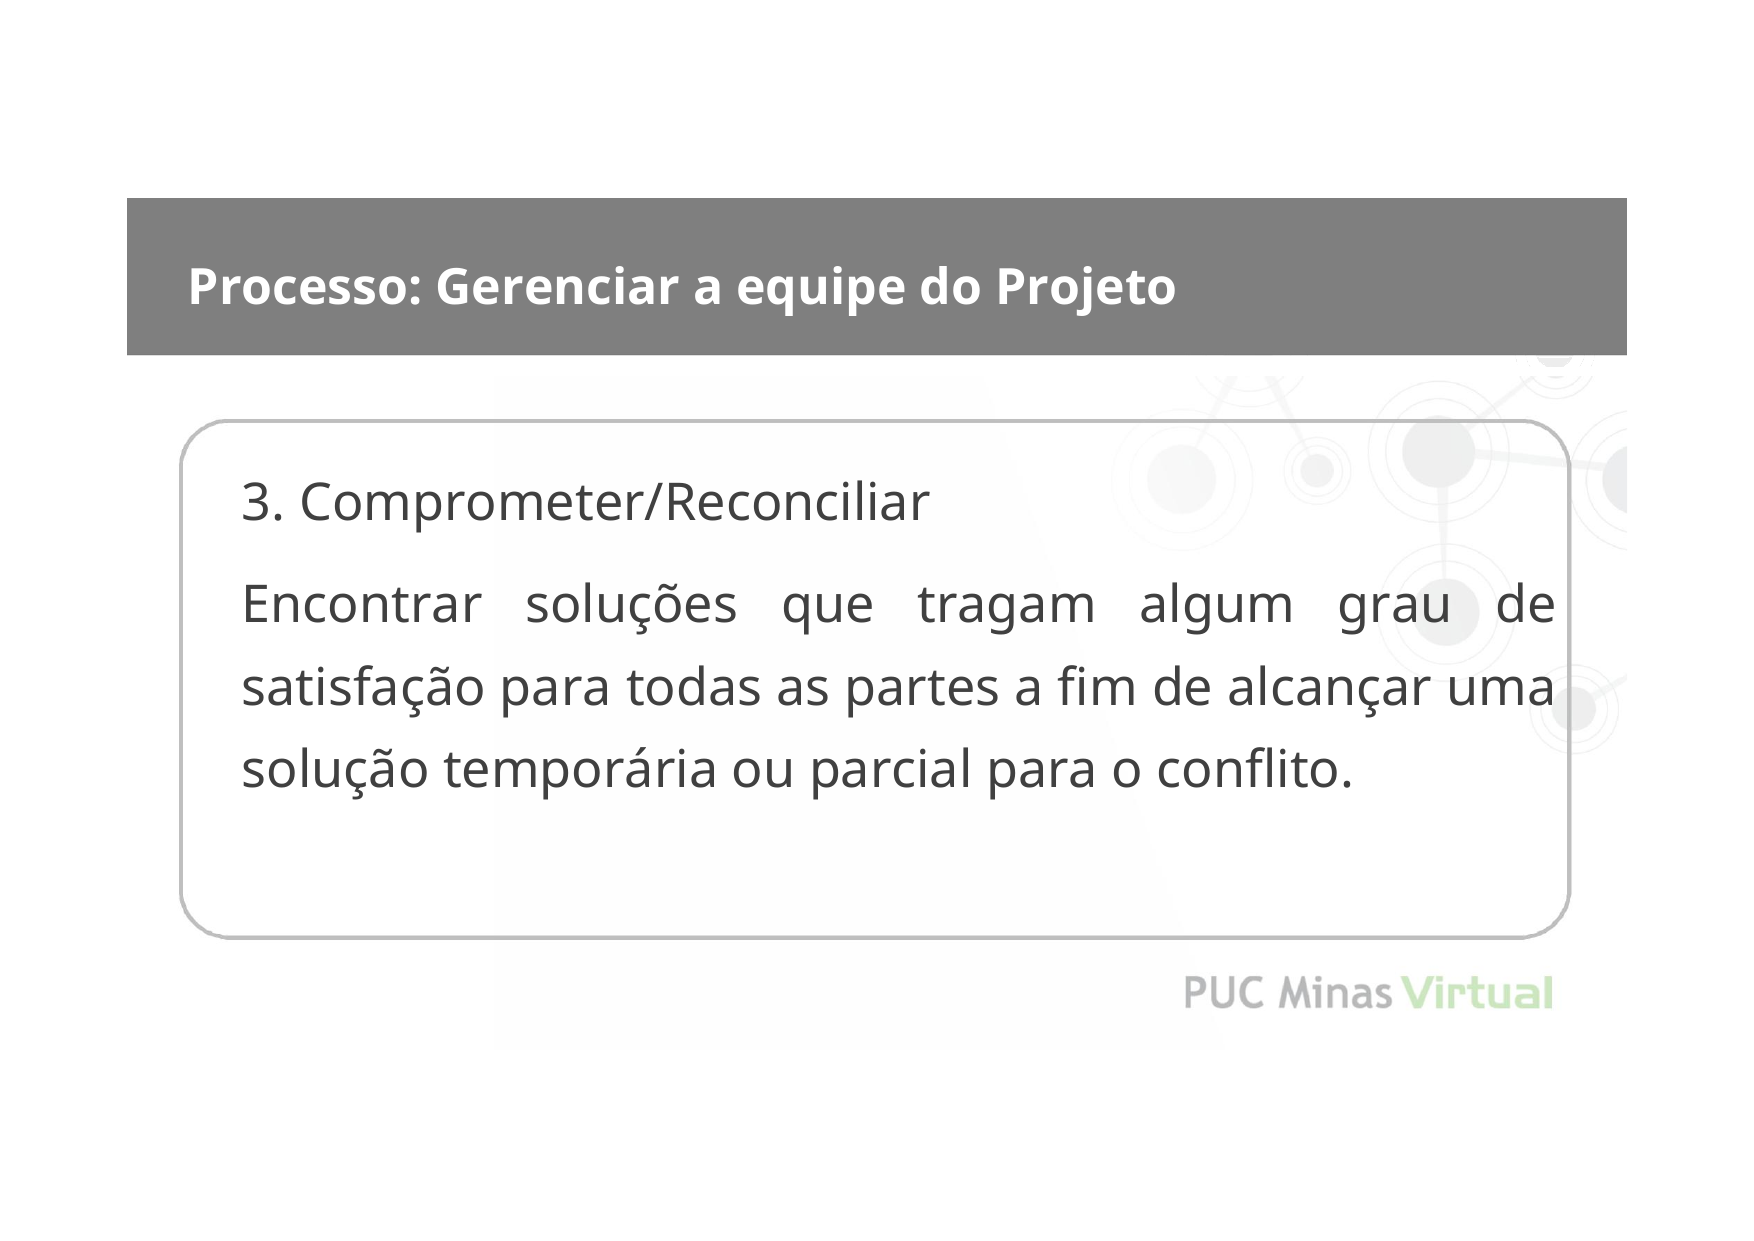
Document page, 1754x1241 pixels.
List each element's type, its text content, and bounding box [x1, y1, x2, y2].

picture [127, 198, 1627, 367]
text Processo: Gerenciar a equipe do Projeto [187, 251, 1604, 319]
picture [127, 376, 1628, 1052]
text Encontrar soluções que tragam algum grau de satisfação para todas as partes a fim de alcançar uma solução temporária ou parcial para o conflito. [242, 566, 1558, 803]
text 3. Comprometer/Reconciliar [242, 464, 1604, 535]
